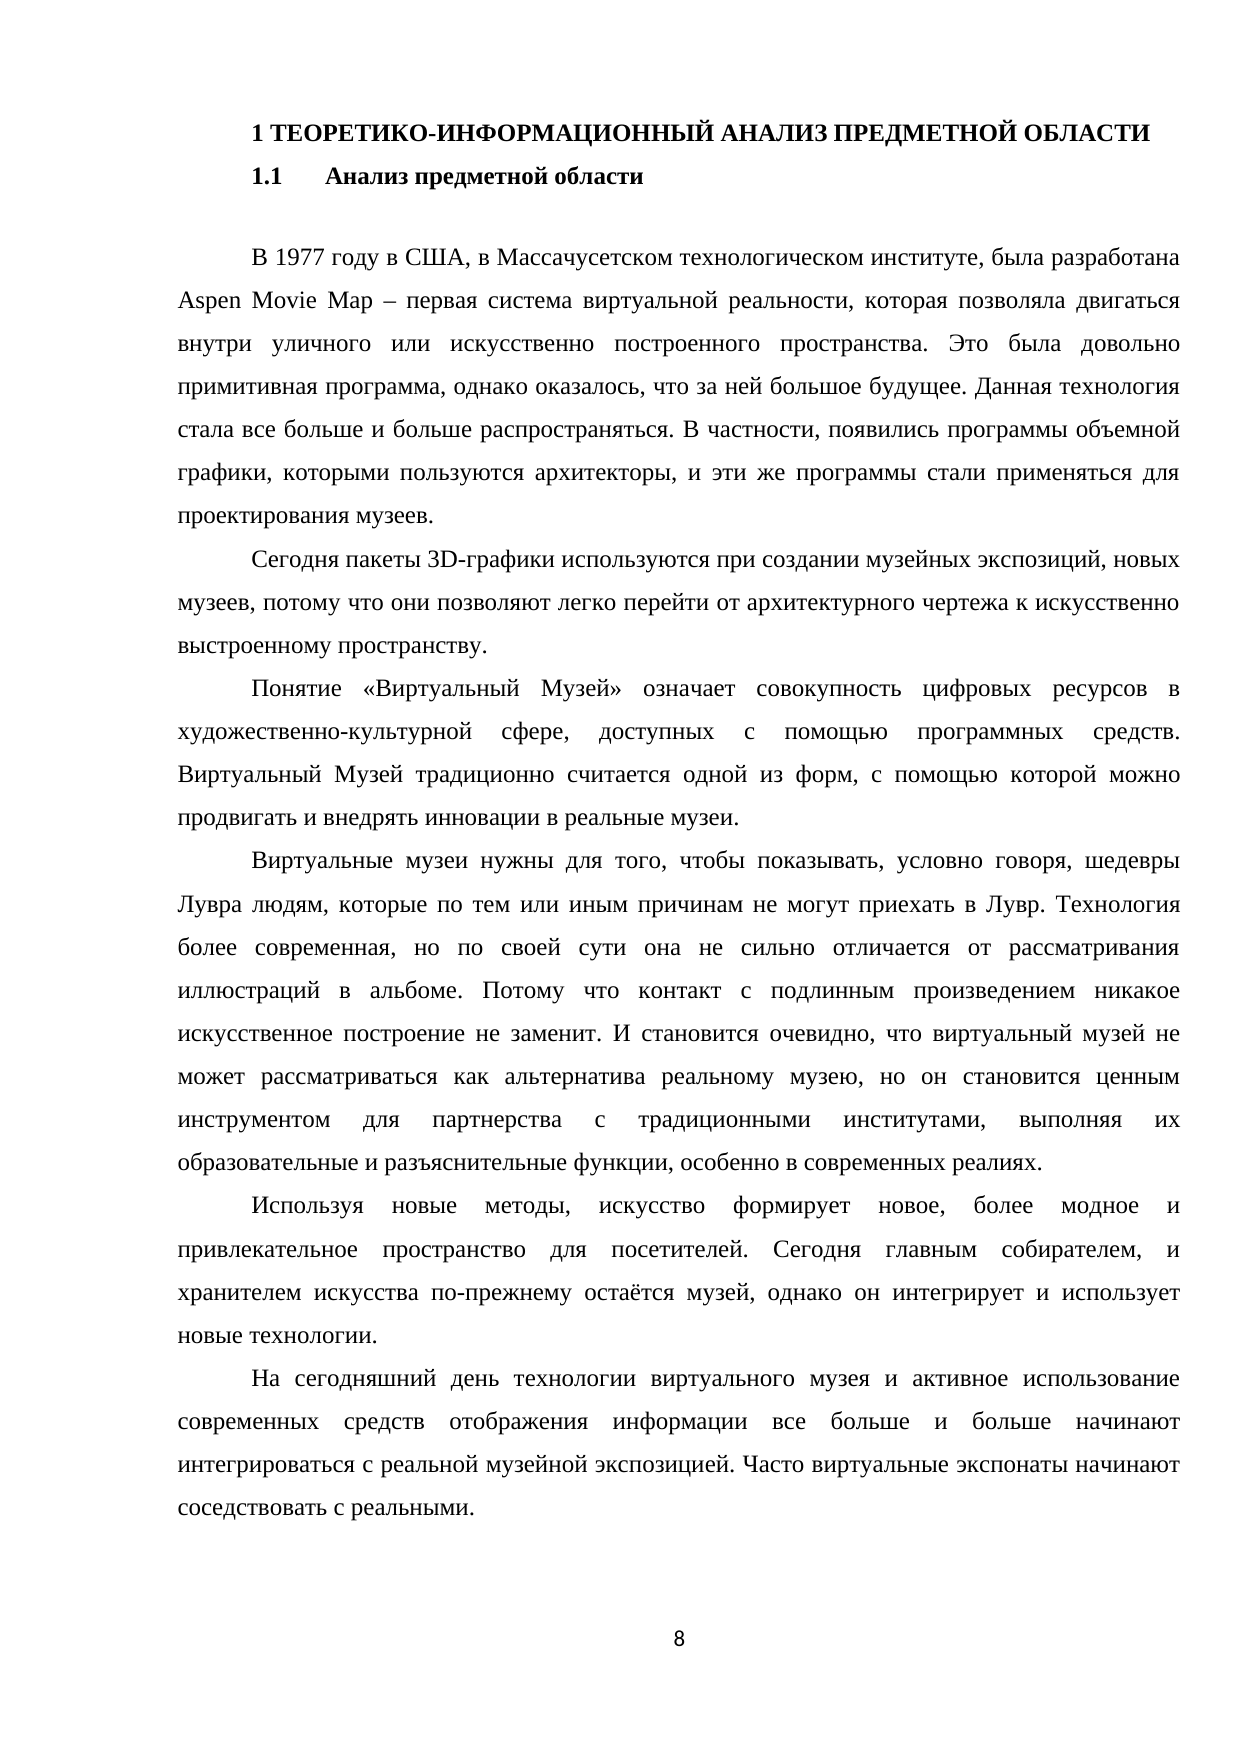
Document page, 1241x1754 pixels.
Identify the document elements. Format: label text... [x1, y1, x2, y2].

subtitle 1.1 Анализ предметной области [177, 161, 1181, 190]
text Понятие «Виртуальный Музей» означает совокупность цифровых ресурсов в художественно-культурной сфере, доступных с помощью программных средств. Виртуальный Музей традиционно считается одной из форм, с помощью которой можно продвигать и внедрять инновации в реальные музеи. [177, 673, 1181, 831]
text Сегодня пакеты 3D-графики используются при создании музейных экспозиций, новых музеев, потому что они позволяют легко перейти от архитектурного чертежа к искусственно выстроенному пространству. [177, 544, 1181, 659]
text На сегодняшний день технологии виртуального музея и активное использование современных средств отображения информации все больше и больше начинают интегрироваться с реальной музейной экспозицией. Часто виртуальные экспонаты начинают соседствовать с реальными. [177, 1363, 1181, 1521]
text В 1977 году в США, в Массачусетском технологическом институте, была разработана Aspen Movie Map – первая система виртуальной реальности, которая позволяла двигаться внутри уличного или искусственно построенного пространства. Это была довольно примитивная программа, однако оказалось, что за ней большое будущее. Данная технология стала все больше и больше распространяться. В частности, появились программы объемной графики, которыми пользуются архитекторы, и эти же программы стали применяться для проектирования музеев. [177, 242, 1181, 529]
subtitle 1 ТЕОРЕТИКО-ИНФОРМАЦИОННЫЙ АНАЛИЗ ПРЕДМЕТНОЙ ОБЛАСТИ [177, 118, 1181, 147]
text Используя новые методы, искусство формирует новое, более модное и привлекательное пространство для посетителей. Сегодня главным собирателем, и хранителем искусства по-прежнему остаётся музей, однако он интегрирует и использует новые технологии. [177, 1191, 1181, 1349]
text Виртуальные музеи нужны для того, чтобы показывать, условно говоря, шедевры Лувра людям, которые по тем или иным причинам не могут приехать в Лувр. Технология более современная, но по своей сути она не сильно отличается от рассматривания иллюстраций в альбоме. Потому что контакт с подлинным произведением никакое искусственное построение не заменит. И становится очевидно, что виртуальный музей не может рассматриваться как альтернатива реальному музею, но он становится ценным инструментом для партнерства с традиционными институтами, выполняя их образовательные и разъяснительные функции, особенно в современных реалиях. [177, 846, 1181, 1176]
